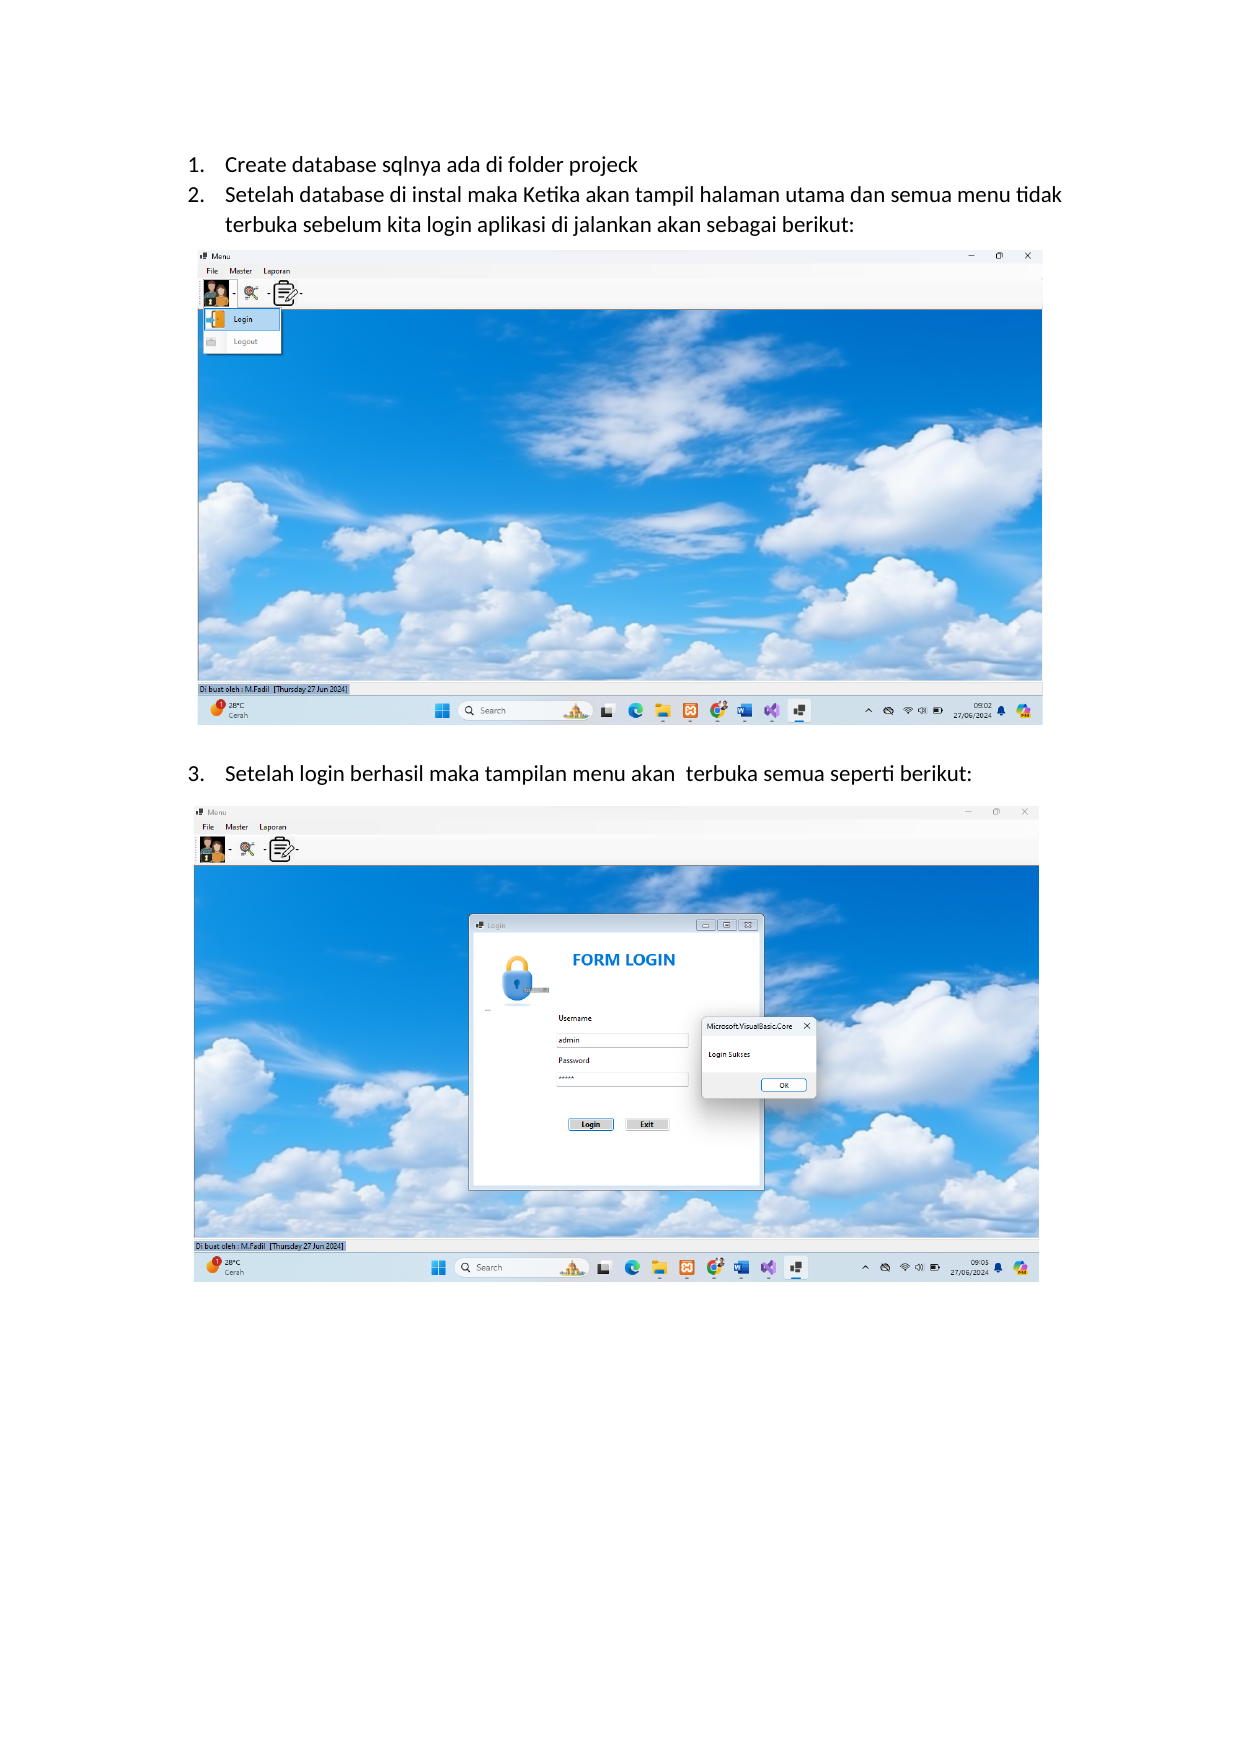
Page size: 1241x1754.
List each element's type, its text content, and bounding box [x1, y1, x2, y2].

picture [197, 250, 1043, 725]
list Setelah login berhasil maka tampilan menu akan terbuka semua seperti berikut: [187, 759, 1090, 788]
list Create database sqlnya ada di folder projeck [187, 150, 1090, 178]
list Setelah database di instal maka Ketika akan tampil halaman utama dan semua menu tidak terbuka sebelum kita login aplikasi di jalankan akan sebagai berikut: [187, 180, 1090, 238]
picture [193, 806, 1039, 1282]
